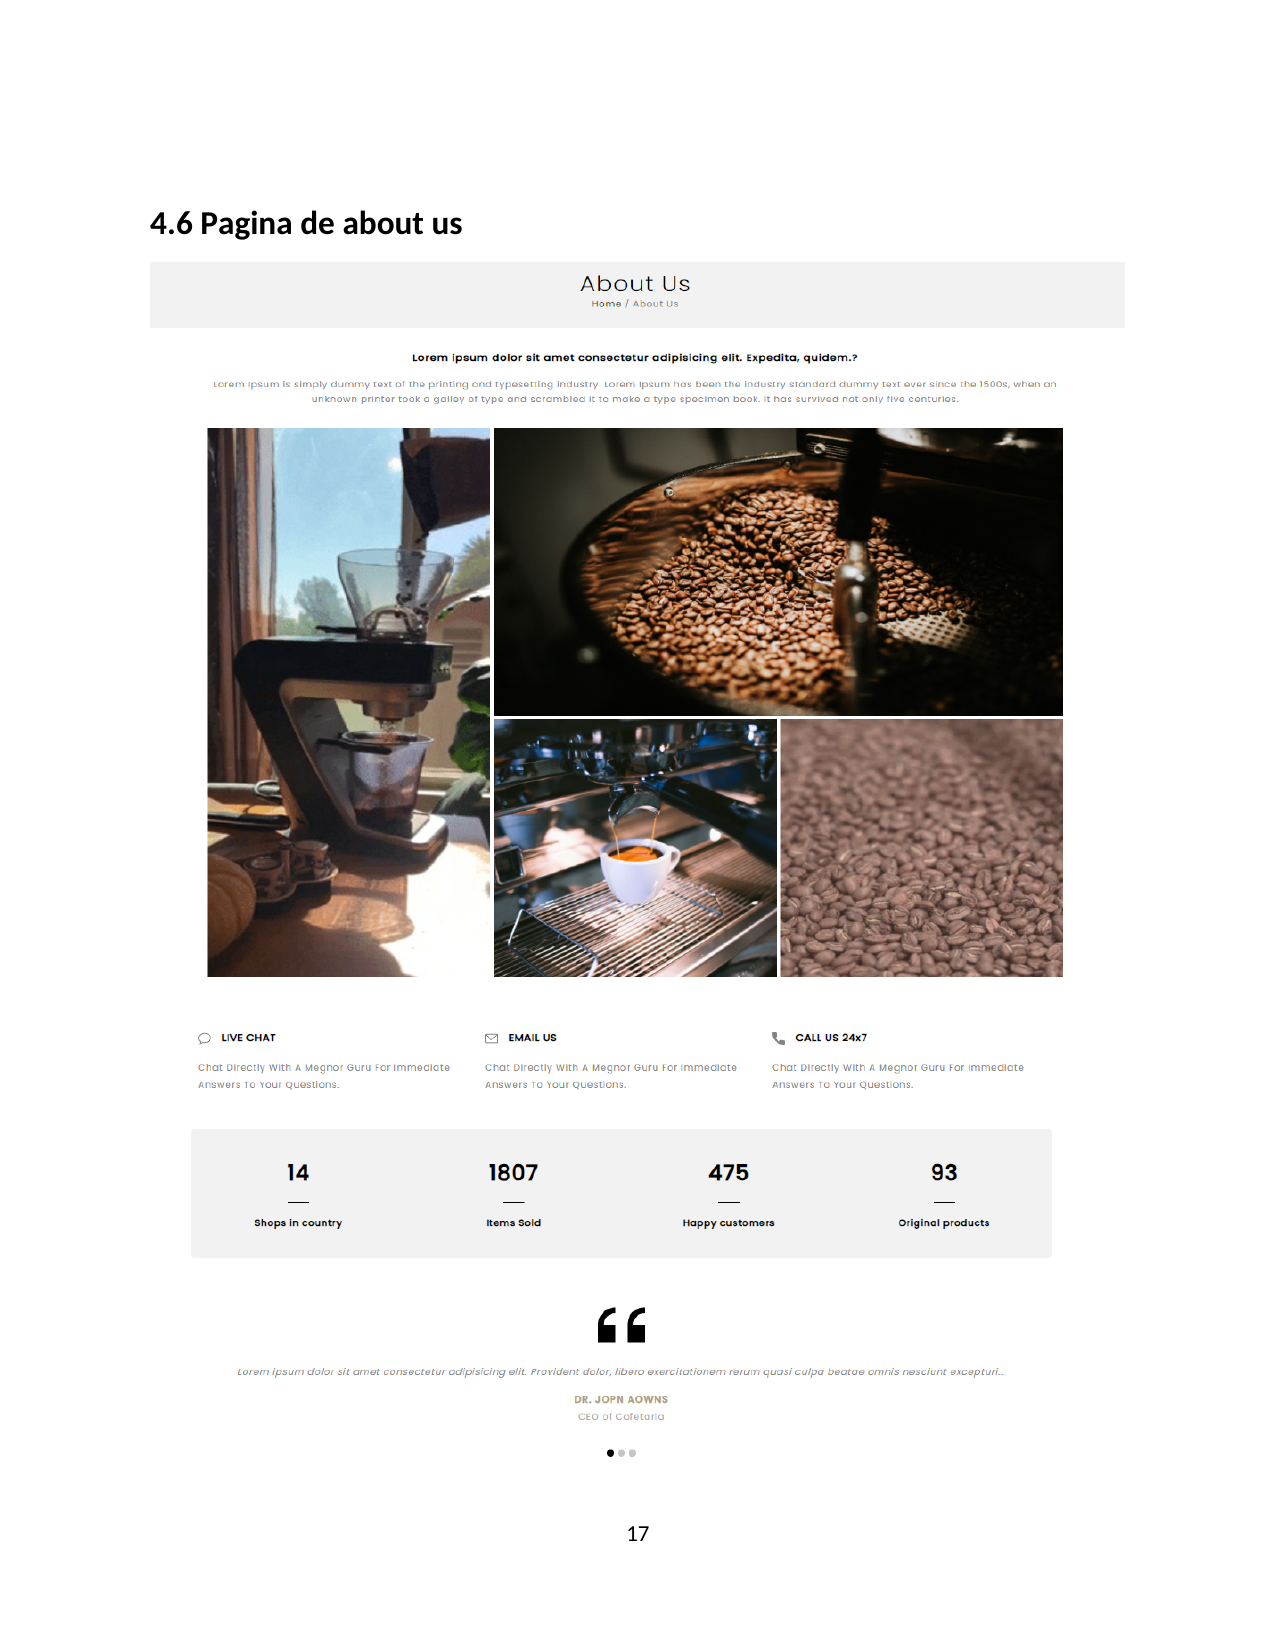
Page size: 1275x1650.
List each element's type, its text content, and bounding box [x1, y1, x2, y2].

picture [150, 995, 1125, 1484]
picture [150, 262, 1125, 977]
text 4.6 Pagina de about us [150, 202, 1125, 243]
